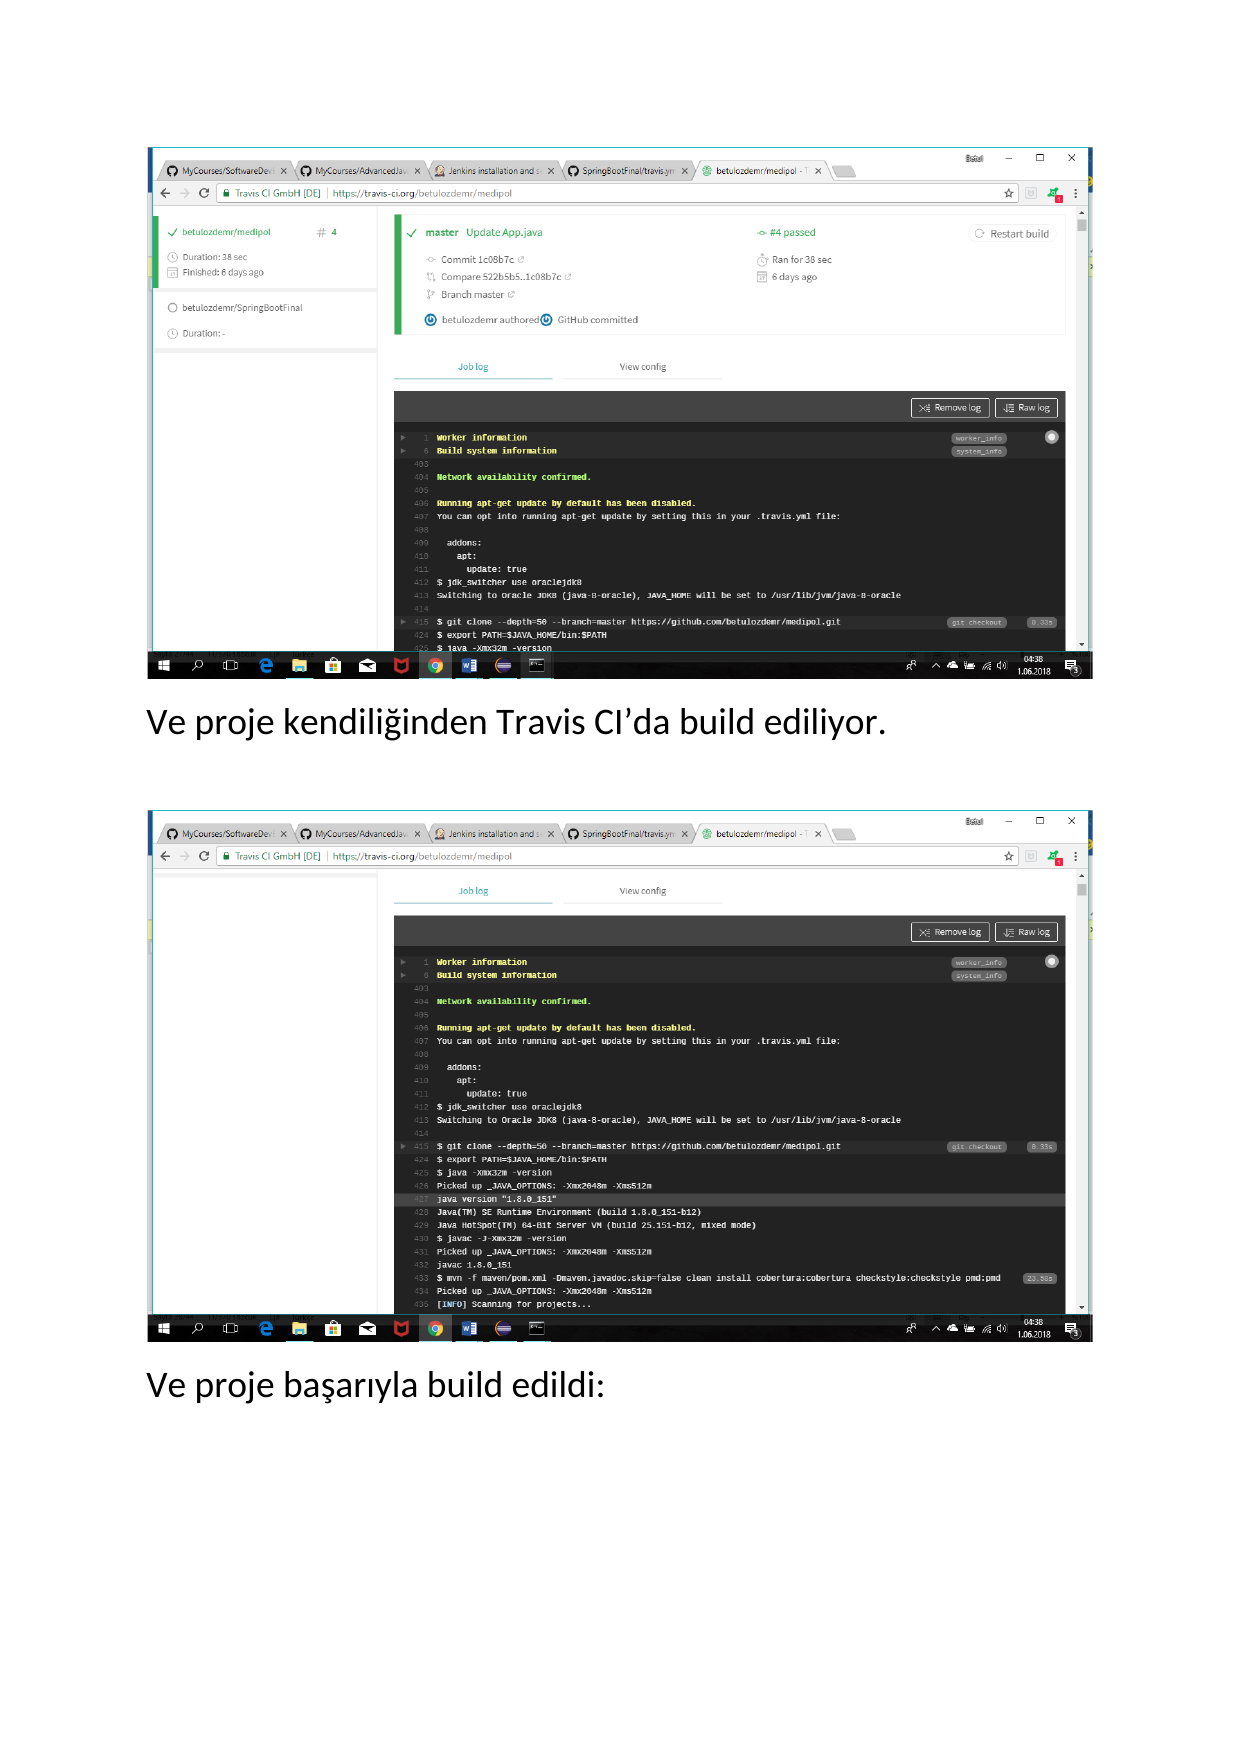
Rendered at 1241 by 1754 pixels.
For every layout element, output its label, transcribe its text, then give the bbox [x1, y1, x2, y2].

picture [147, 147, 1093, 679]
text Ve proje kendiliğinden Travis CI’da build ediliyor. [146, 698, 1083, 744]
text Ve proje başarıyla build edildi: [146, 1361, 1083, 1406]
picture [147, 810, 1093, 1342]
